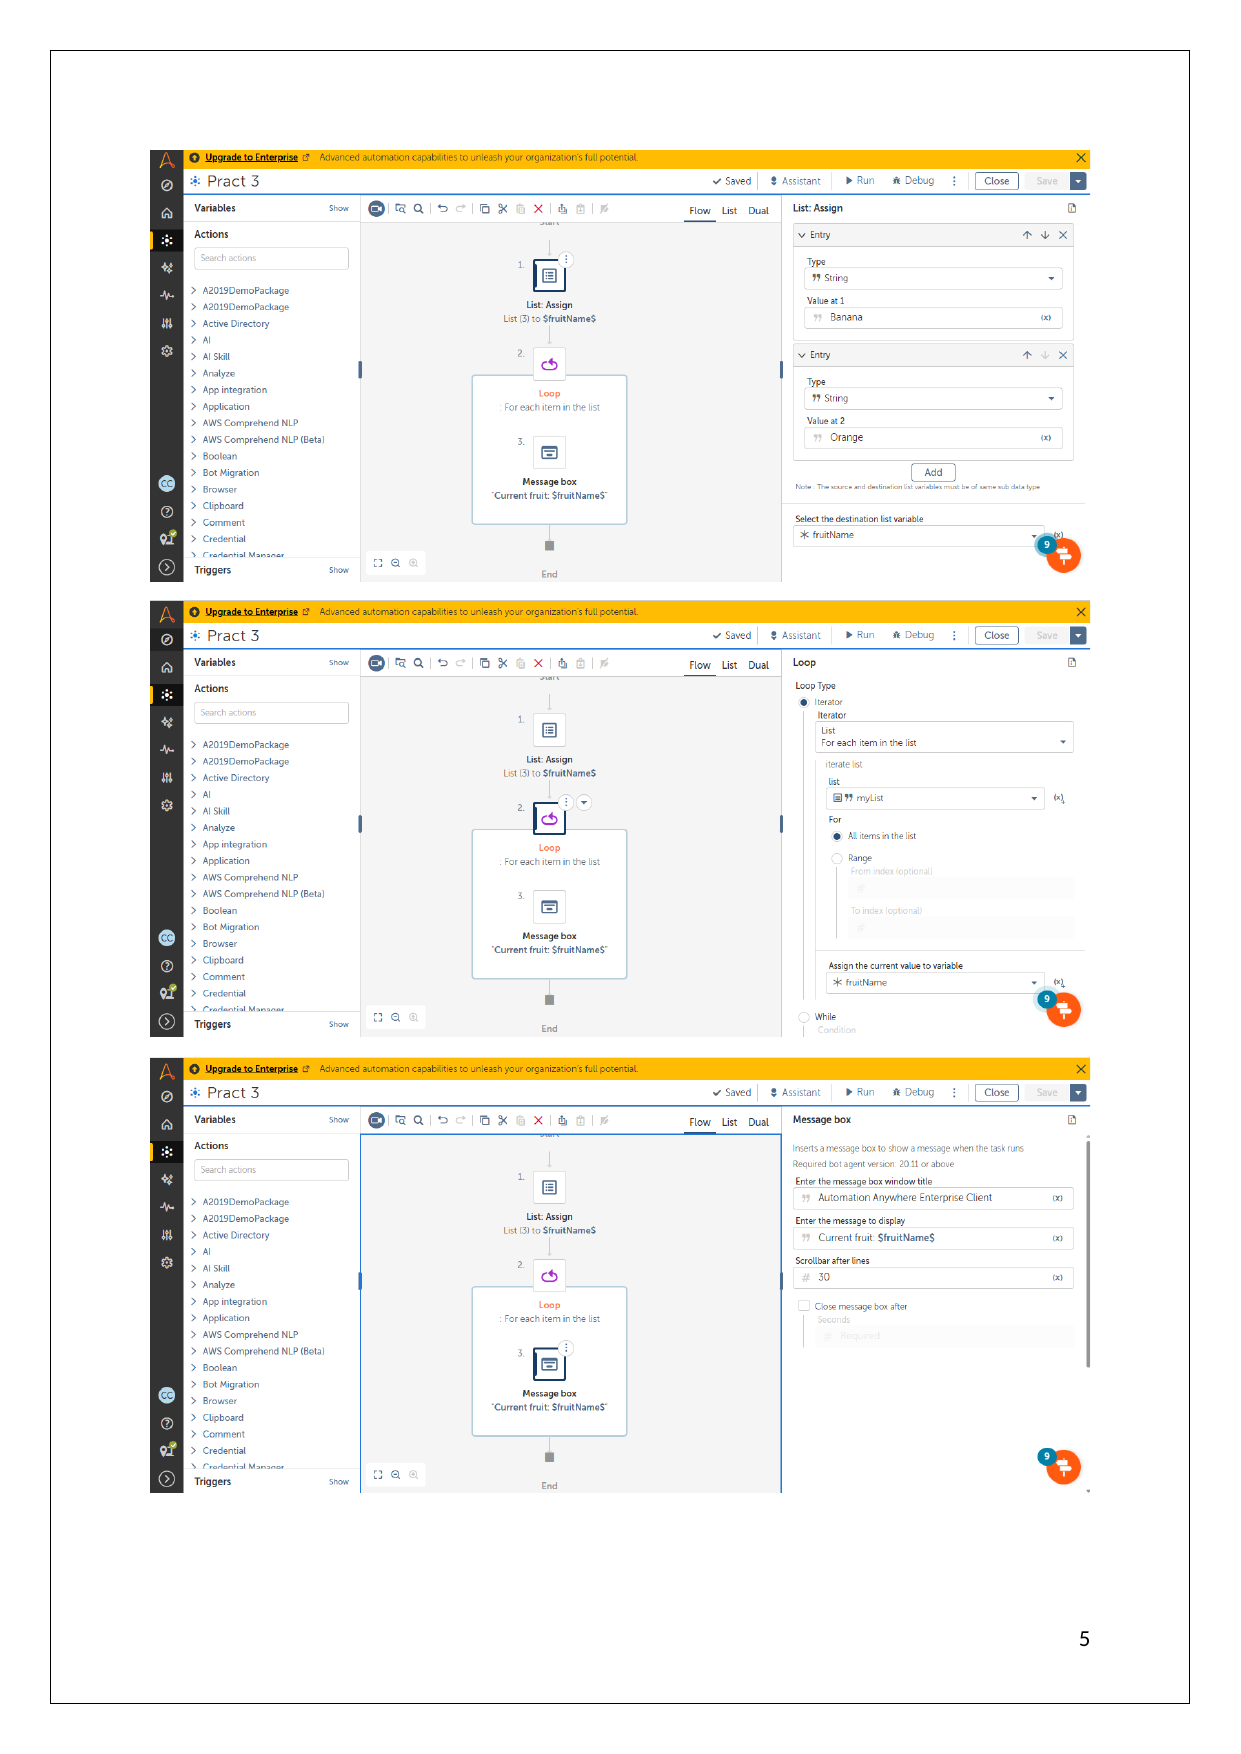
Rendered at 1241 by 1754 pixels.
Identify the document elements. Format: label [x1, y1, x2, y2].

picture [150, 150, 1091, 582]
picture [150, 600, 1091, 1037]
picture [150, 1055, 1091, 1493]
